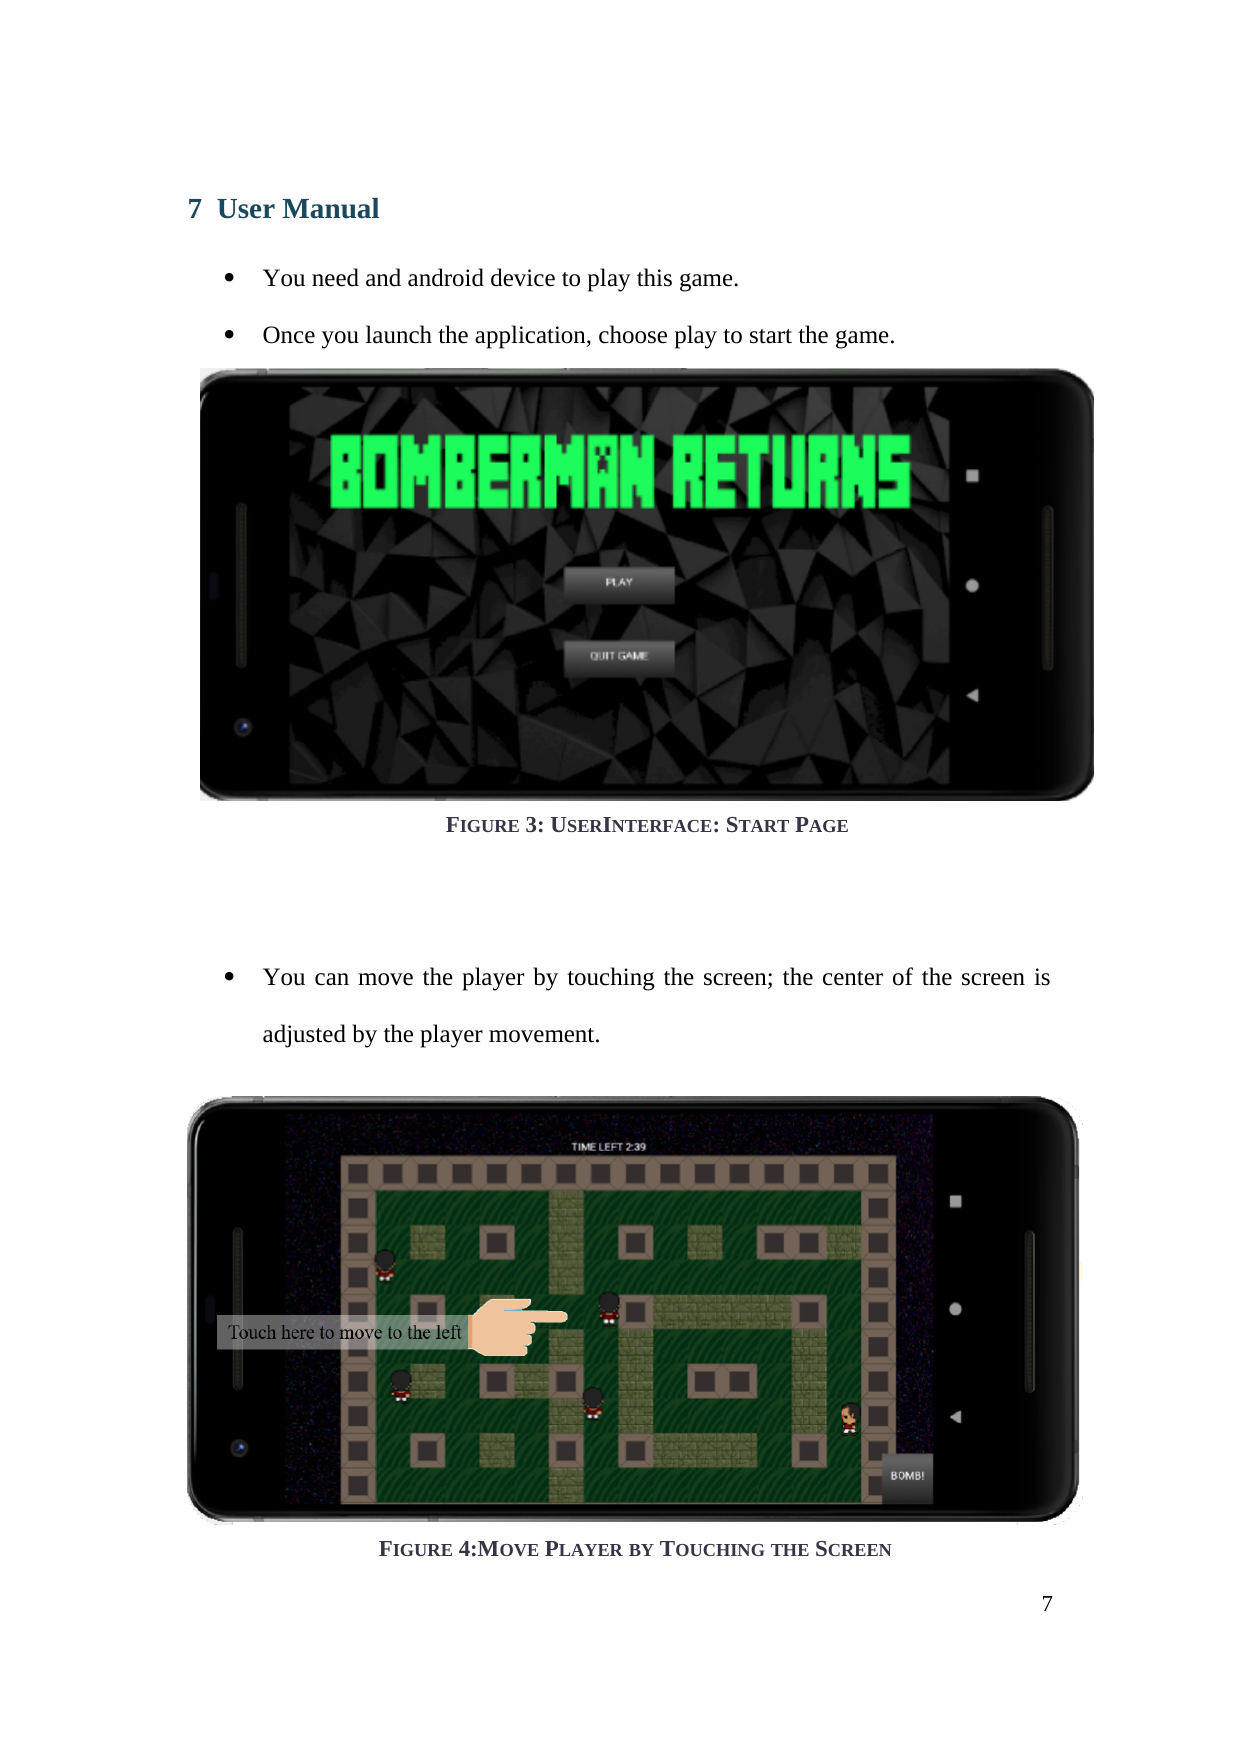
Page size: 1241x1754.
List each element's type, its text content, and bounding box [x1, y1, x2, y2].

list You can move the player by touching the screen; the center of the screen is adjusted by the player movement. [225, 962, 1053, 1048]
picture [200, 368, 1094, 801]
picture [187, 1096, 1083, 1525]
list Once you launch the application, choose play to start the game. [225, 320, 1053, 349]
subtitle 7 User Manual [187, 192, 1053, 225]
list You need and android device to play this game. [225, 263, 1053, 292]
